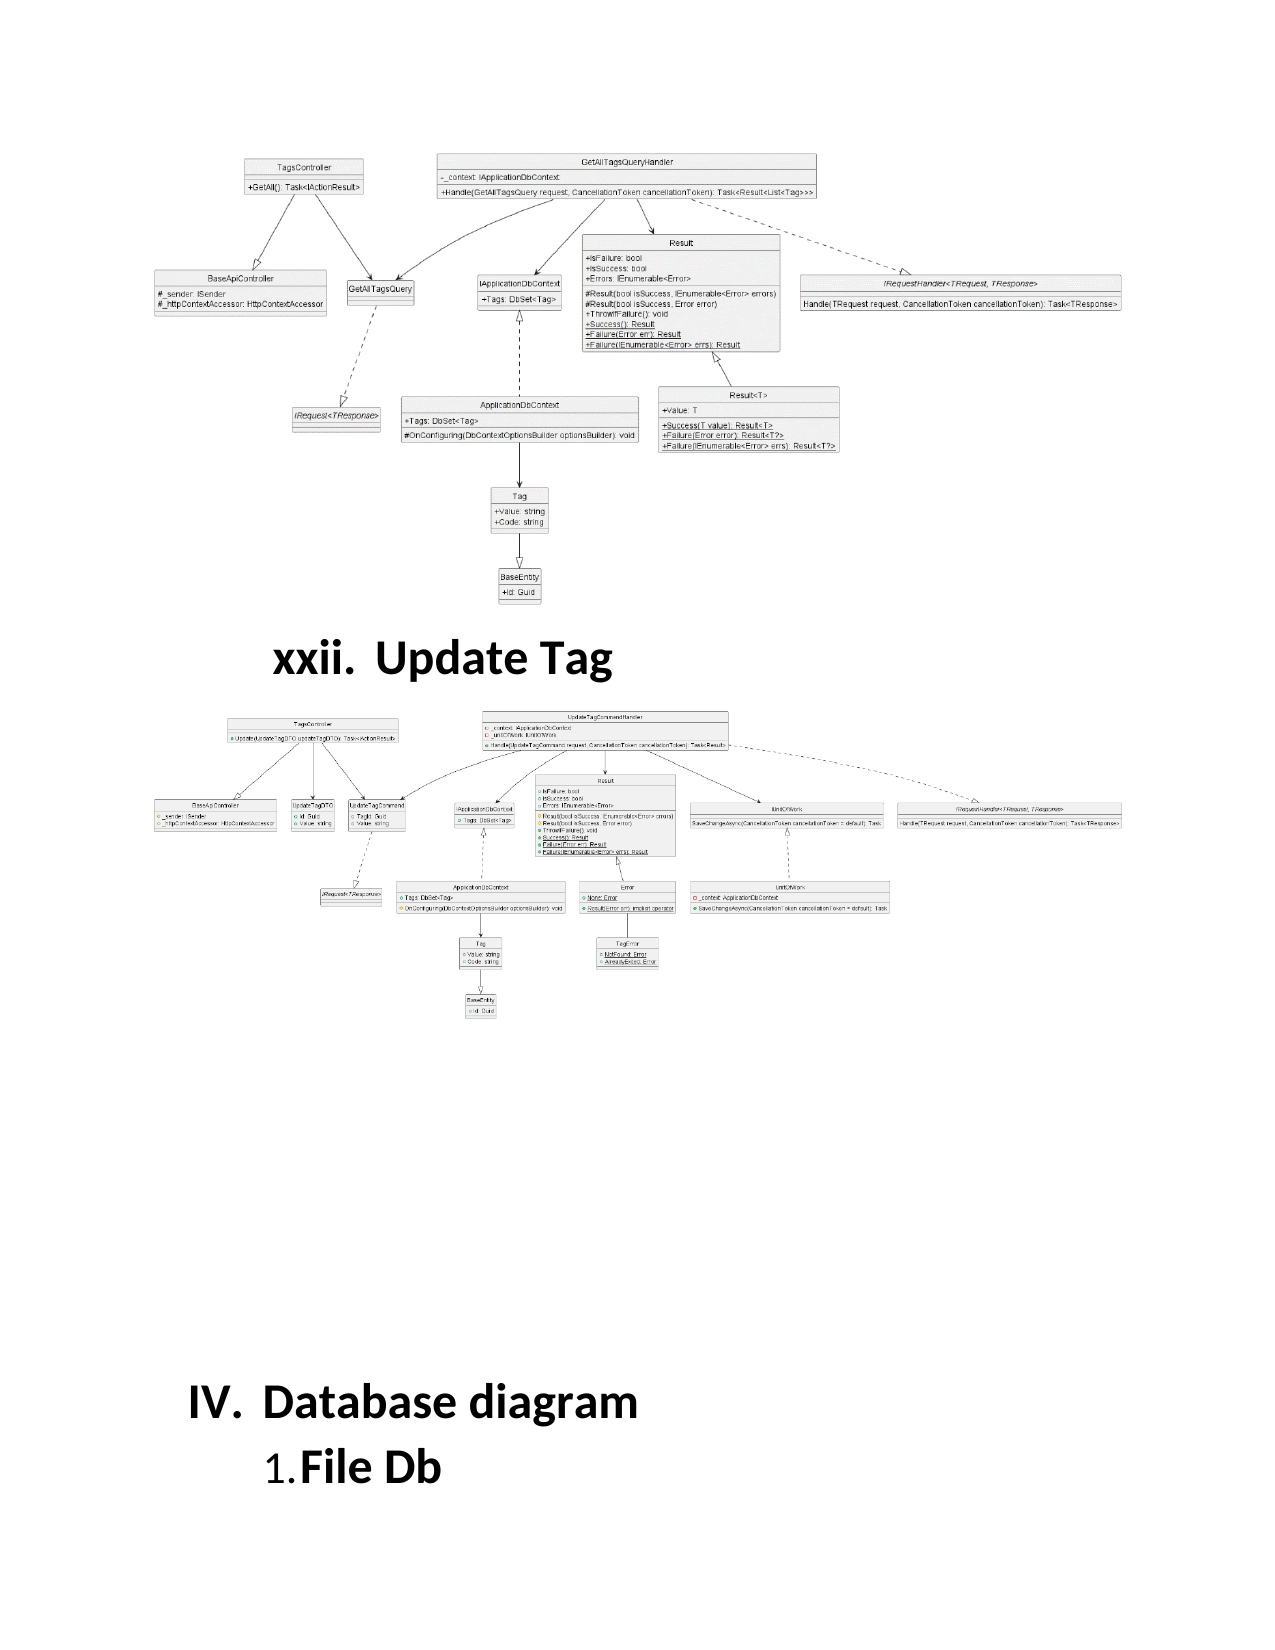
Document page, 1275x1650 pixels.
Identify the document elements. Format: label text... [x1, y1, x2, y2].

picture [150, 150, 1124, 607]
list Database diagram [187, 1369, 1125, 1431]
list Update Tag [356, 626, 1125, 687]
picture [150, 708, 1124, 1021]
list File Db [262, 1435, 1125, 1496]
